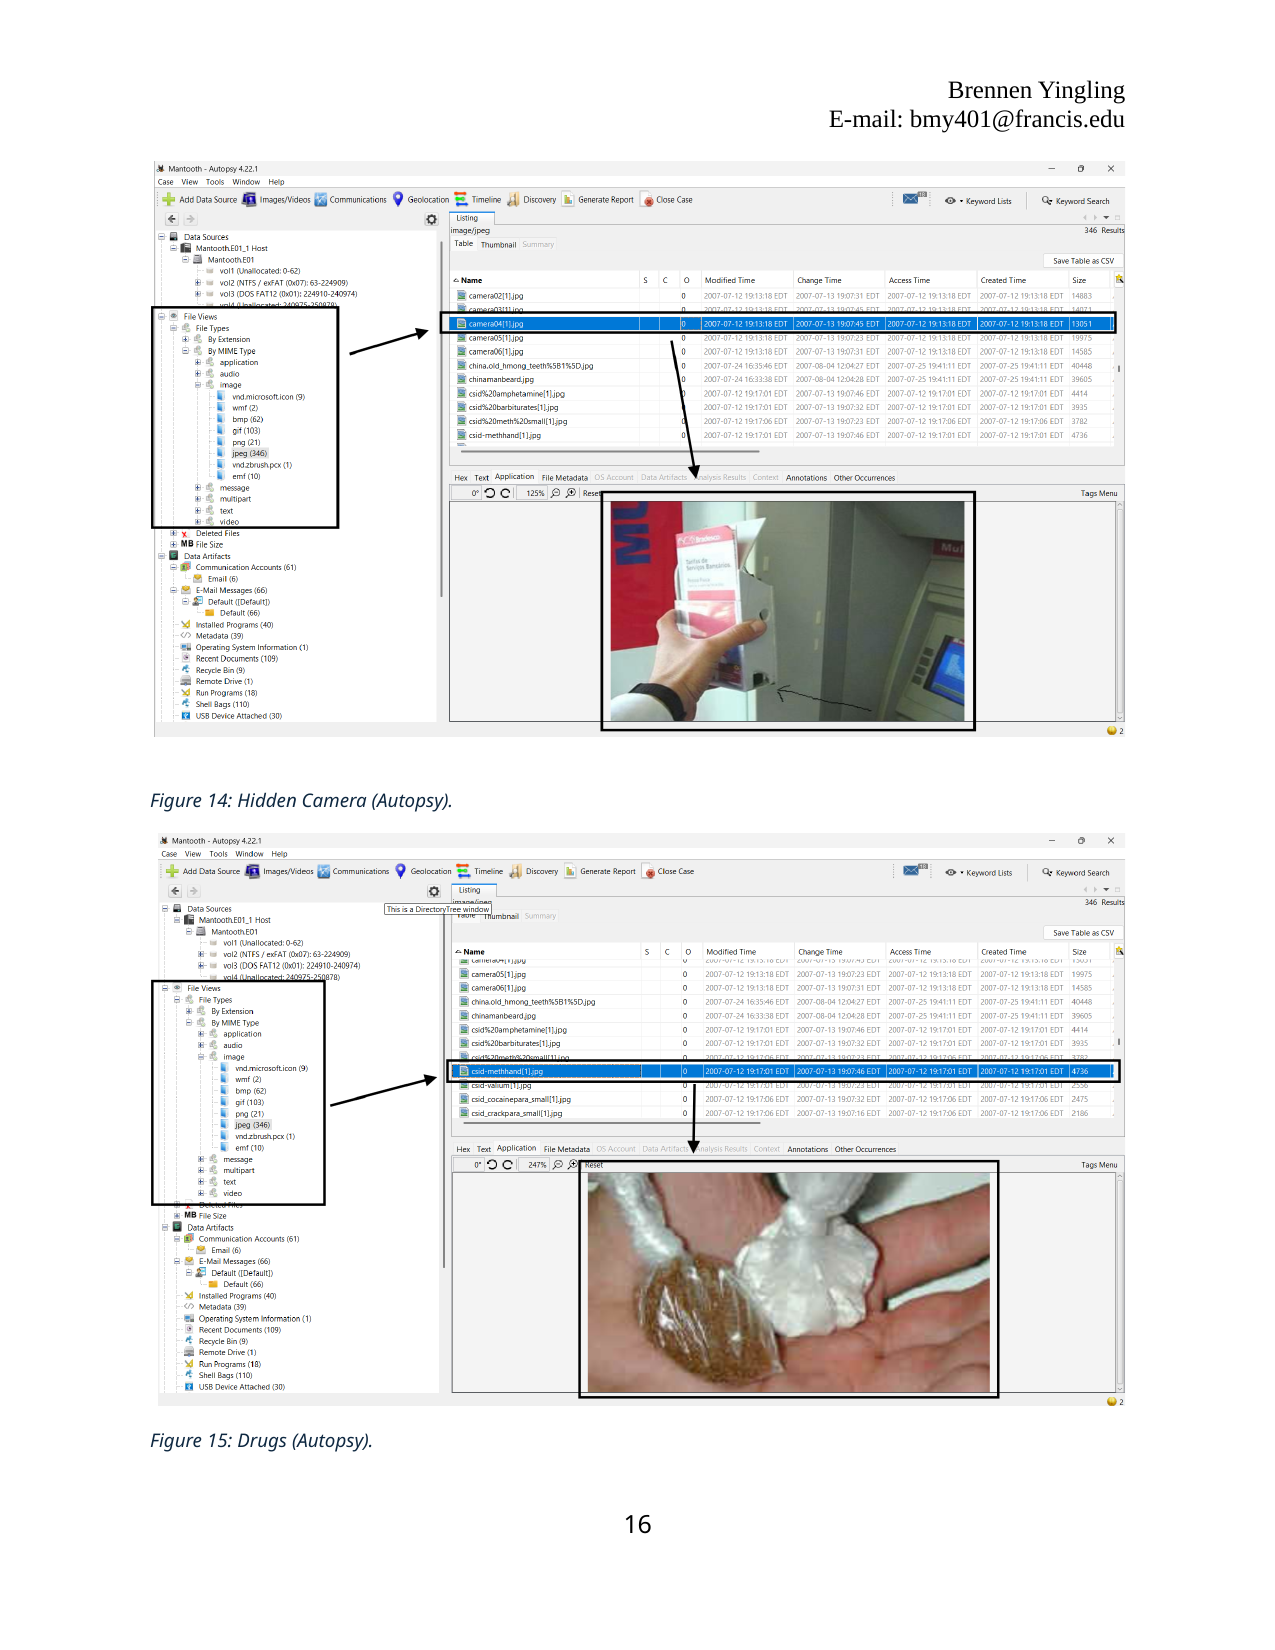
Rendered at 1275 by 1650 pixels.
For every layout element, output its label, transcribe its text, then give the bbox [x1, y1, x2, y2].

picture [150, 161, 1125, 737]
picture [150, 833, 1125, 1406]
